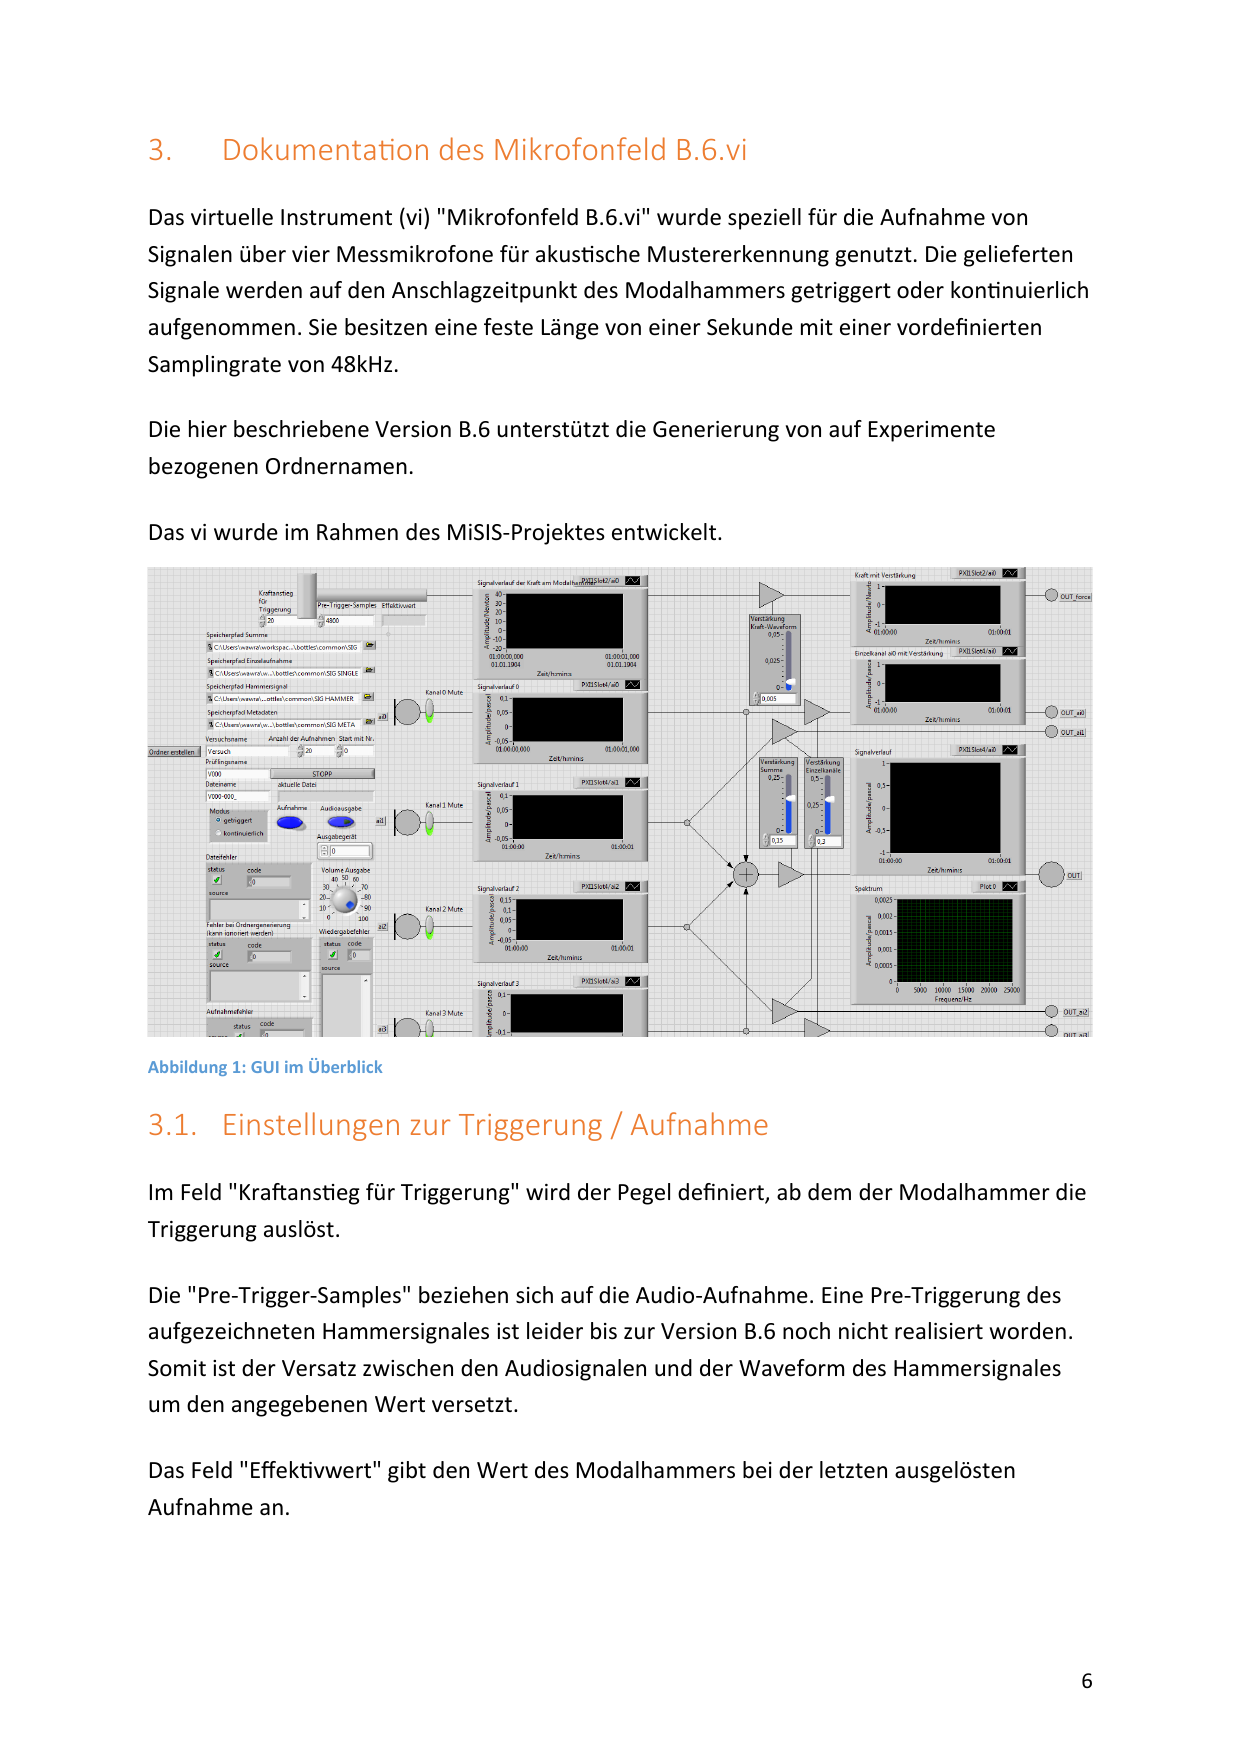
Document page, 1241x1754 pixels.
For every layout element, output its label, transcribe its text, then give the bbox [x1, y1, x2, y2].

text Im Feld "Kraftanstieg für Triggerung" wird der Pegel definiert, ab dem der Modalhammer die Triggerung auslöst. [148, 1177, 1093, 1244]
picture [147, 567, 1093, 1037]
text Das vi wurde im Rahmen des MiSIS-Projektes entwickelt. [148, 516, 1093, 546]
text Das virtuelle Instrument (vi) "Mikrofonfeld B.6.vi" wurde speziell für die Aufnahme von Signalen über vier Messmikrofone für akustische Mustererkennung genutzt. Die gelieferten Signale werden auf den Anschlagzeitpunkt des Modalhammers getriggert oder kontinuierlich aufgenommen. Sie besitzen eine feste Länge von einer Sekunde mit einer vordefinierten Samplingrate von 48kHz. [148, 202, 1093, 378]
text Das Feld "Effektivwert" gibt den Wert des Modalhammers bei der letzten ausgelösten Aufnahme an. [148, 1454, 1093, 1521]
text Abbildung 1: GUI im Überblick [148, 1056, 1093, 1078]
subtitle Dokumentation des Mikrofonfeld B.6.vi [148, 128, 1093, 169]
subtitle Einstellungen zur Triggerung / Aufnahme [148, 1103, 1093, 1144]
text Die hier beschriebene Version B.6 unterstützt die Generierung von auf Experimente bezogenen Ordnernamen. [148, 413, 1093, 481]
text Die "Pre-Trigger-Samples" beziehen sich auf die Audio-Aufnahme. Eine Pre-Triggerung des aufgezeichneten Hammersignales ist leider bis zur Version B.6 noch nicht realisiert worden. Somit ist der Versatz zwischen den Audiosignalen und der Waveform des Hammersignales um den angegebenen Wert versetzt. [148, 1279, 1093, 1419]
